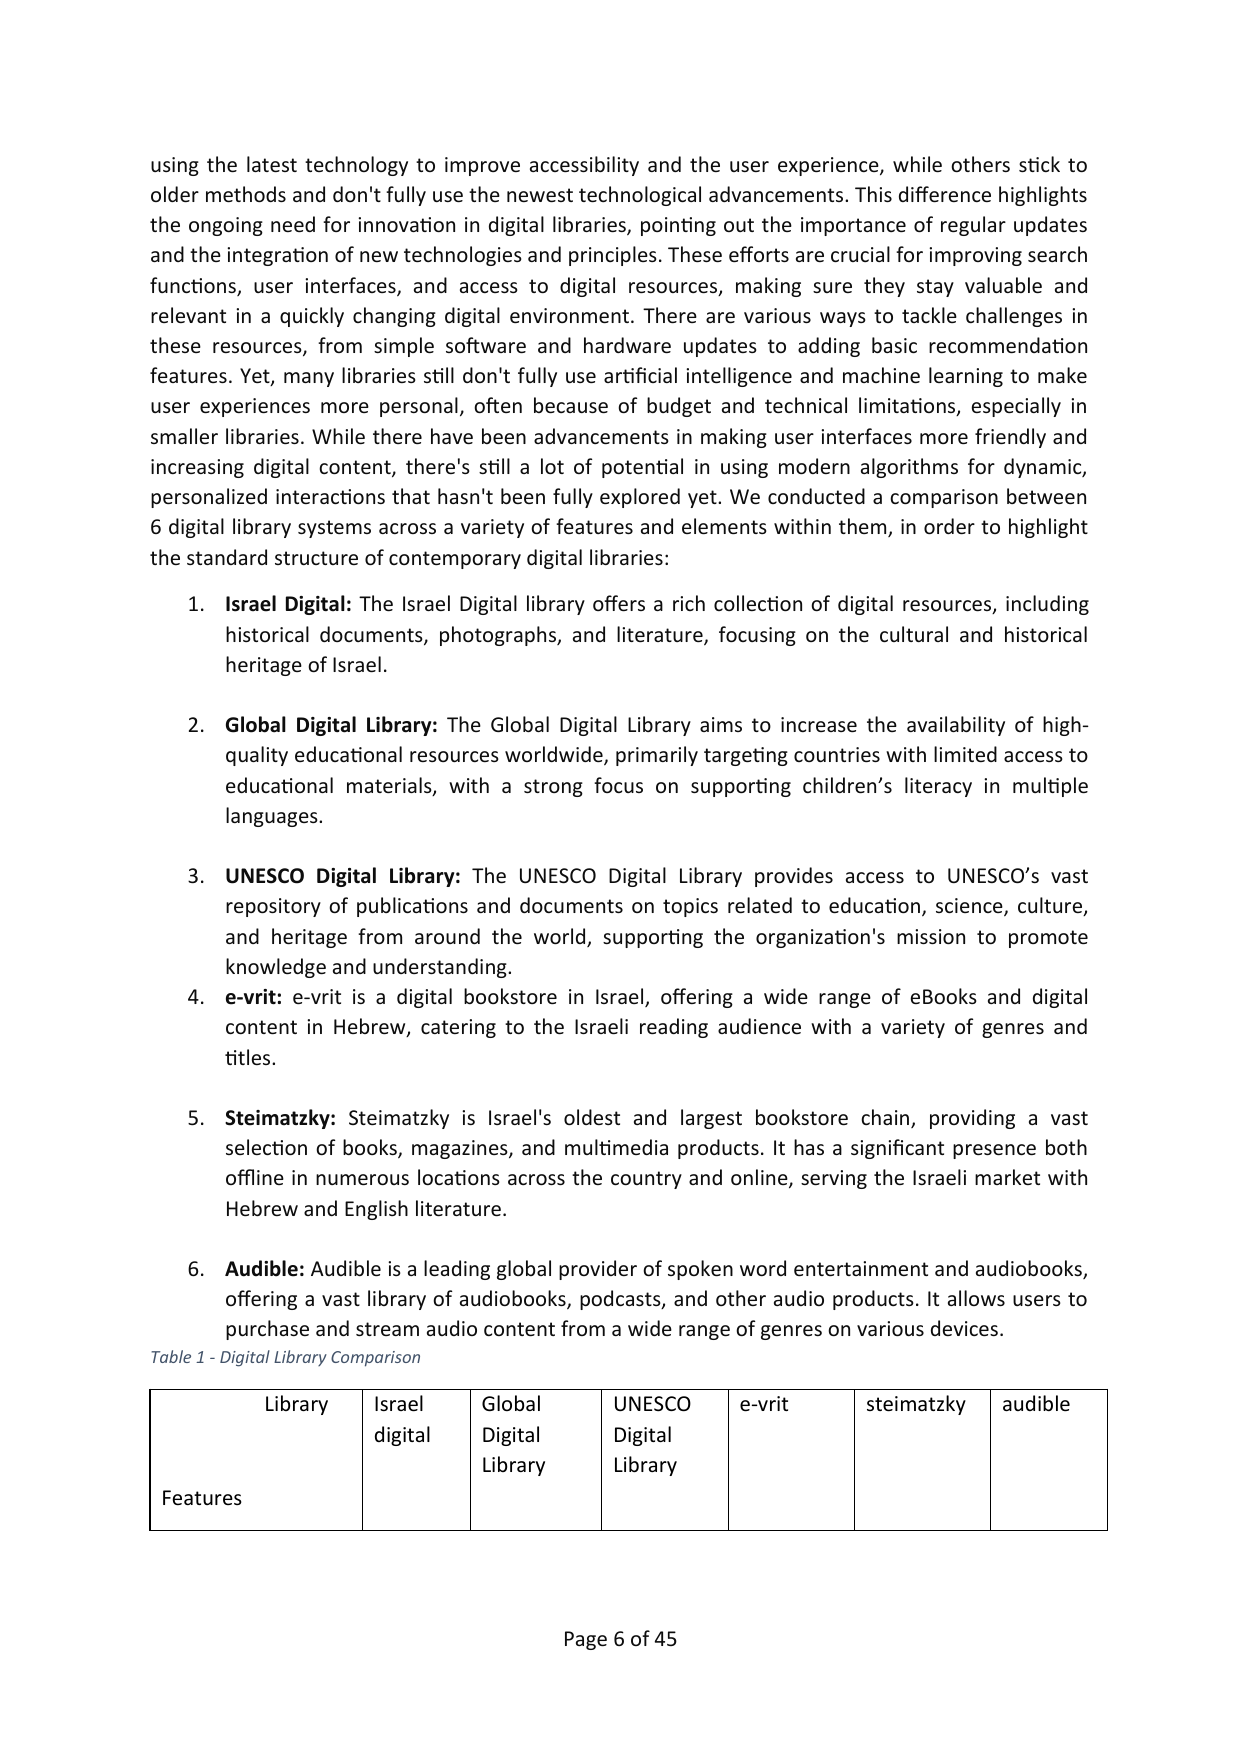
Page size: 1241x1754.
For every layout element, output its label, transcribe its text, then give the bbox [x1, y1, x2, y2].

list Israel Digital: The Israel Digital library offers a rich collection of digital resources, including historical documents, photographs, and literature, focusing on the cultural and historical heritage of Israel. [187, 589, 1090, 678]
table_header e-vrit [729, 1390, 854, 1530]
table_header UNESCO Digital Library [602, 1390, 728, 1530]
list Global Digital Library: The Global Digital Library aims to increase the availability of high-quality educational resources worldwide, primarily targeting countries with limited access to educational materials, with a strong focus on supporting children’s literacy in multiple languages. [187, 710, 1090, 829]
table_header Library Features [151, 1390, 362, 1530]
list e-vrit: e-vrit is a digital bookstore in Israel, offering a wide range of eBooks and digital content in Hebrew, catering to the Israeli reading audience with a variety of genres and titles. [187, 982, 1090, 1071]
table_header Global Digital Library [471, 1390, 601, 1530]
text Table 1 - Digital Library Comparison [150, 1345, 1090, 1368]
list Audible: Audible is a leading global provider of spoken word entertainment and audiobooks, offering a vast library of audiobooks, podcasts, and other audio products. It allows users to purchase and stream audio content from a wide range of genres on various devices. [187, 1254, 1090, 1343]
list Steimatzky: Steimatzky is Israel's oldest and largest bookstore chain, providing a vast selection of books, magazines, and multimedia products. It has a significant presence both offline in numerous locations across the country and online, serving the Israeli market with Hebrew and English literature. [187, 1103, 1090, 1222]
table_header audible [991, 1390, 1107, 1530]
table_header Israel digital [363, 1390, 470, 1530]
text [150, 150, 1090, 571]
table_header steimatzky [855, 1390, 990, 1530]
list UNESCO Digital Library: The UNESCO Digital Library provides access to UNESCO’s vast repository of publications and documents on topics related to education, science, culture, and heritage from around the world, supporting the organization's mission to promote knowledge and understanding. [187, 861, 1090, 980]
